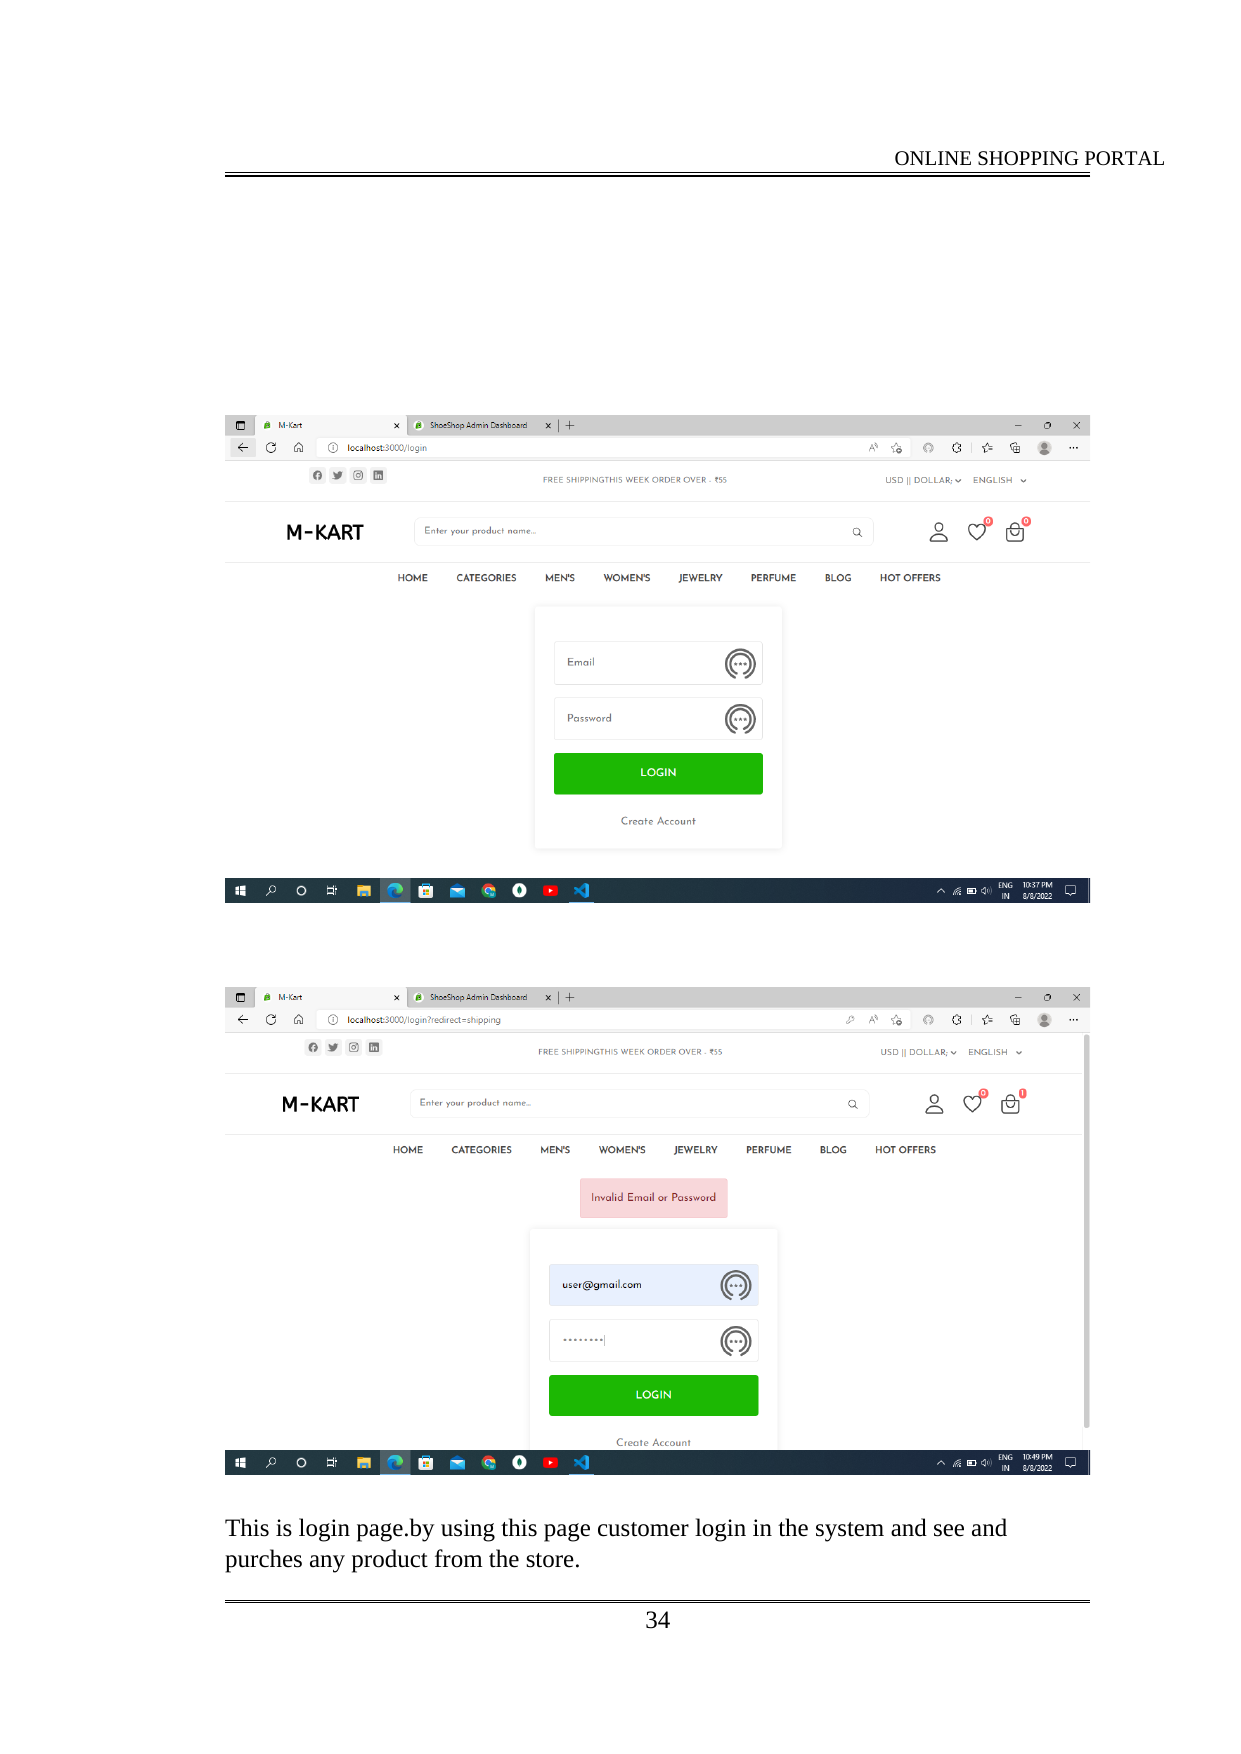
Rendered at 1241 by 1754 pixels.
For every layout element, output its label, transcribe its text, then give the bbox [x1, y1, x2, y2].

picture [225, 987, 1091, 1475]
text This is login page.by using this page customer login in the system and see and purches any product from the store. [225, 1513, 1090, 1573]
picture [225, 415, 1091, 903]
